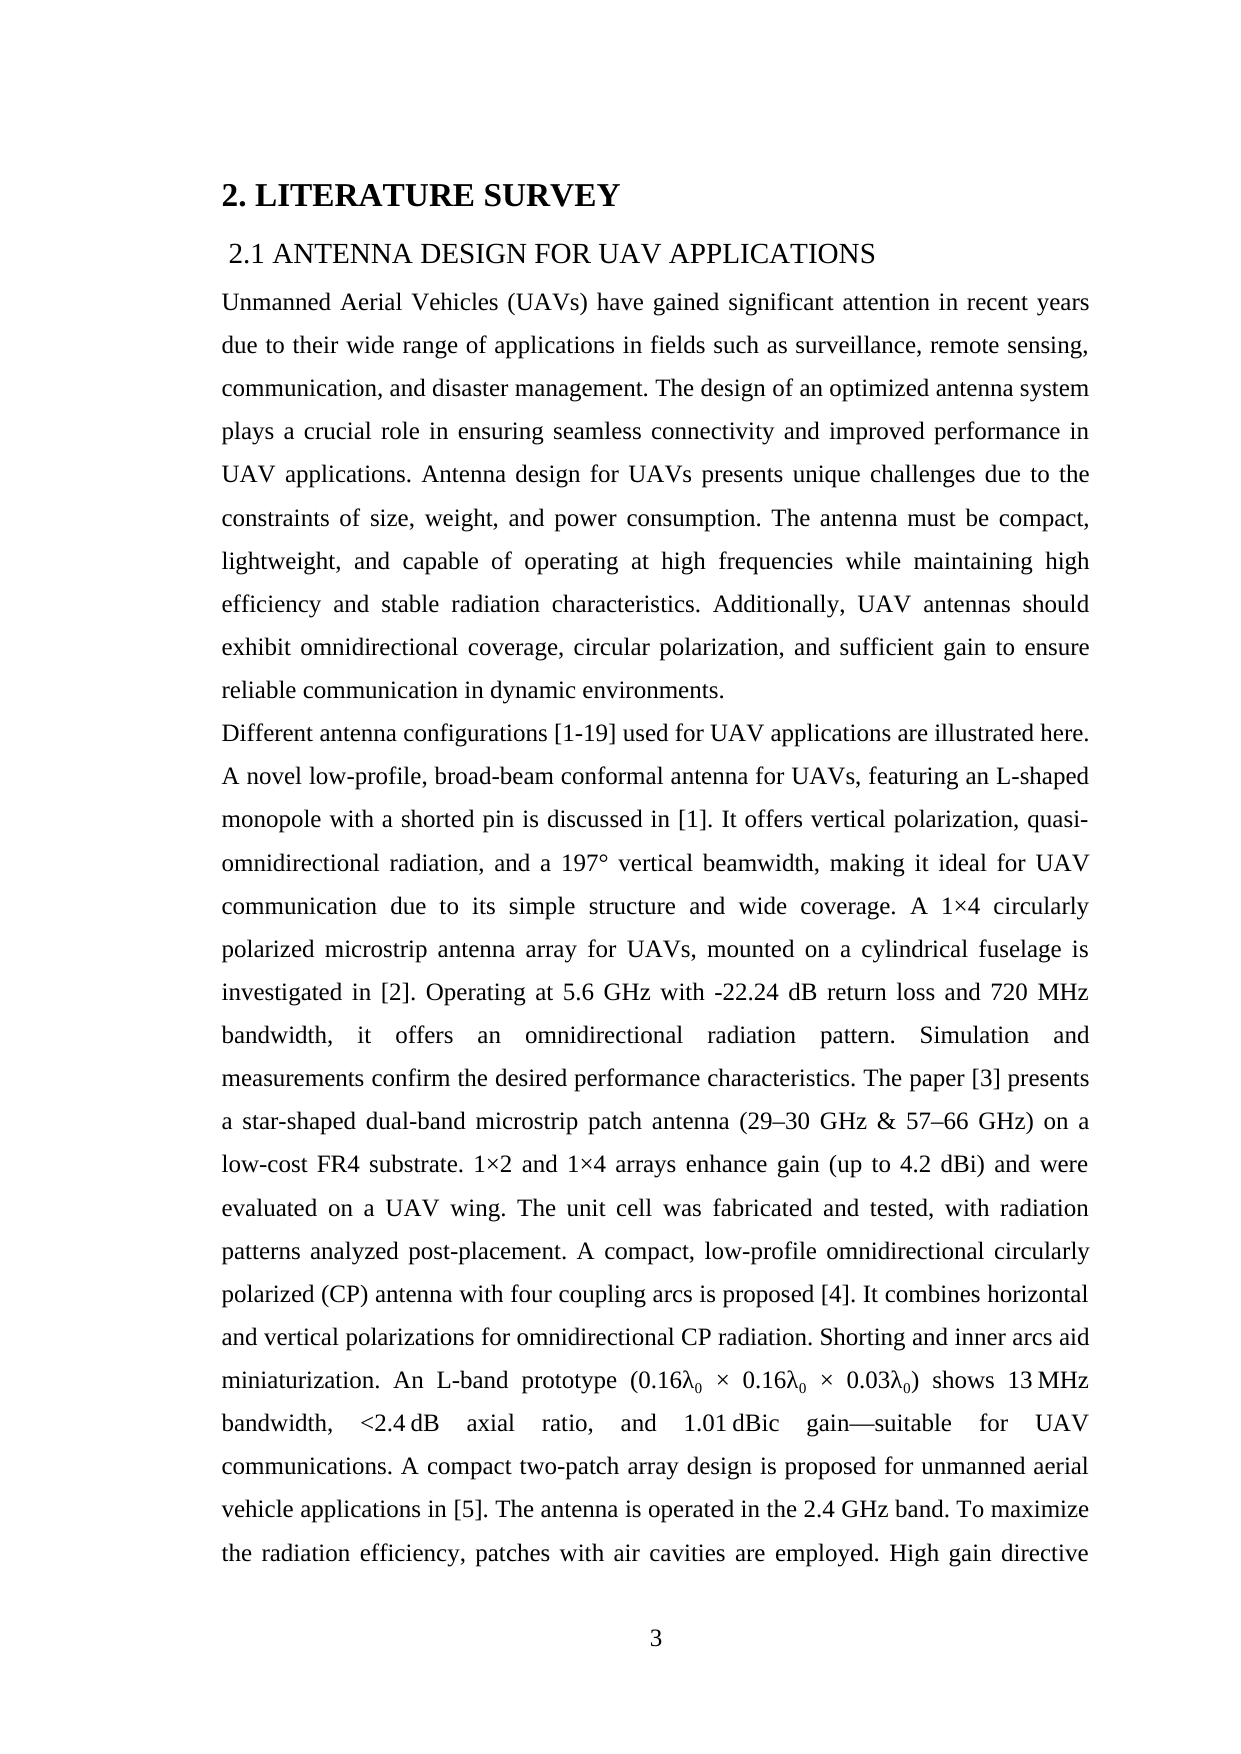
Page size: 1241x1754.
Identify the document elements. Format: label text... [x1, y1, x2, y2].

text Unmanned Aerial Vehicles (UAVs) have gained significant attention in recent years due to their wide range of applications in fields such as surveillance, remote sensing, communication, and disaster management. The design of an optimized antenna system plays a crucial role in ensuring seamless connectivity and improved performance in UAV applications. Antenna design for UAVs presents unique challenges due to the constraints of size, weight, and power consumption. The antenna must be compact, lightweight, and capable of operating at high frequencies while maintaining high efficiency and stable radiation characteristics. Additionally, UAV antennas should exhibit omnidirectional coverage, circular polarization, and sufficient gain to ensure reliable communication in dynamic environments. [221, 287, 1090, 704]
subtitle 2.1 ANTENNA DESIGN FOR UAV APPLICATIONS [221, 237, 1090, 270]
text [221, 718, 1090, 1566]
subtitle 2. LITERATURE SURVEY [221, 175, 1090, 213]
